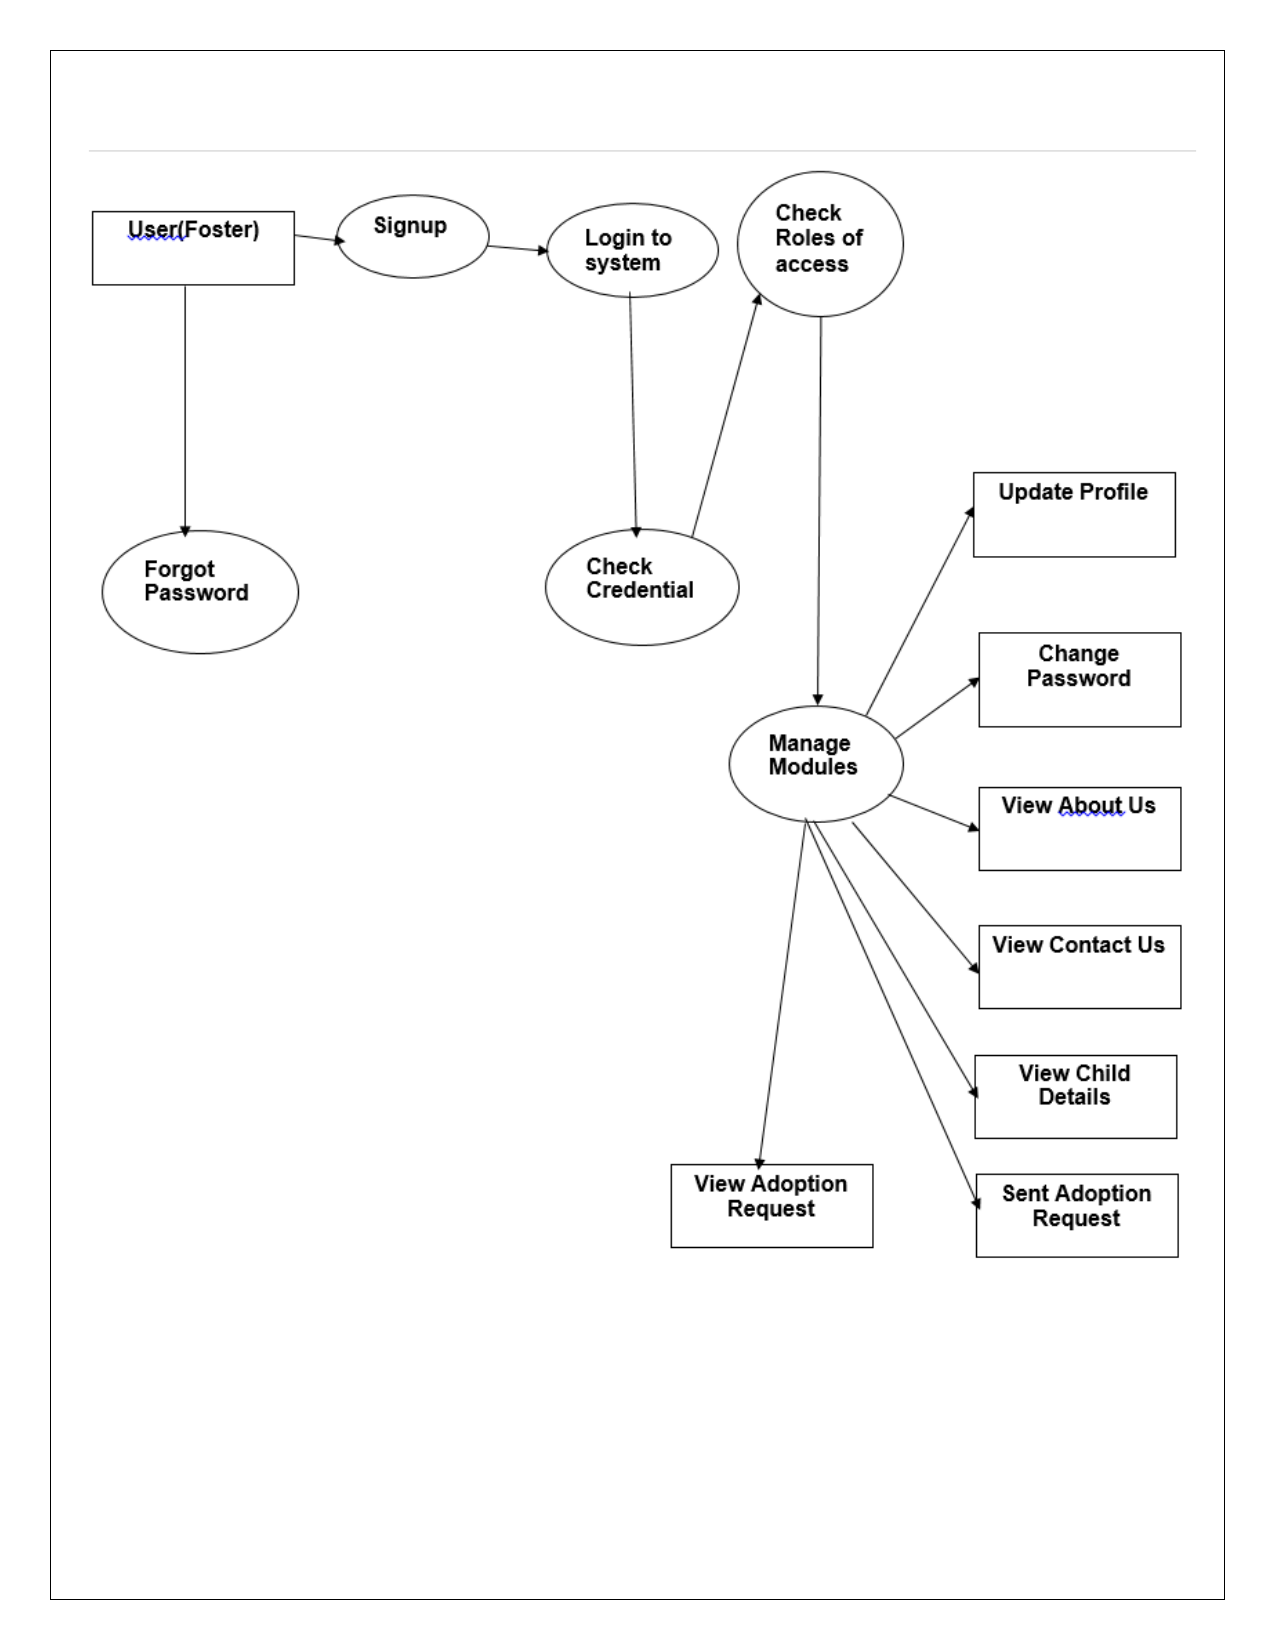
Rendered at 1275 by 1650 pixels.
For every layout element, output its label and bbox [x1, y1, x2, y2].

picture [88, 150, 1197, 1276]
